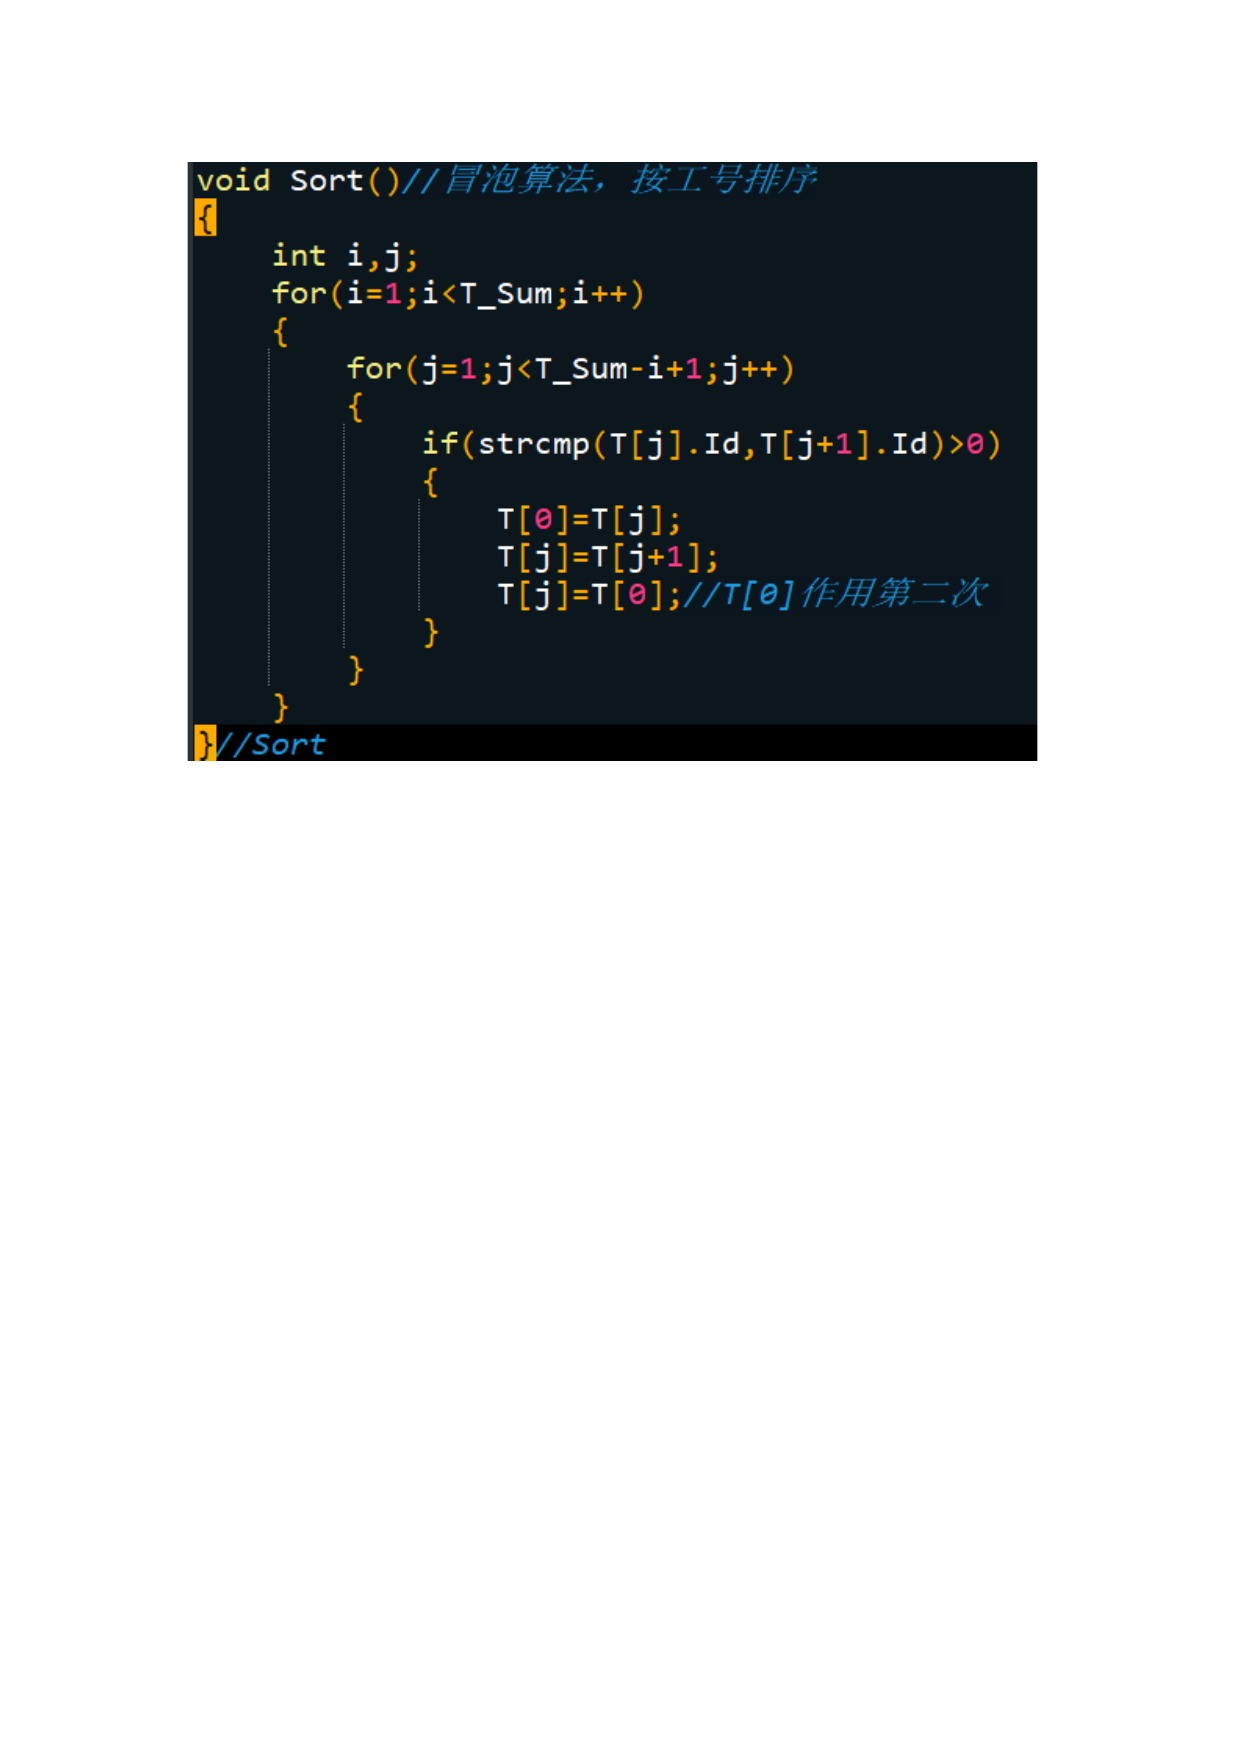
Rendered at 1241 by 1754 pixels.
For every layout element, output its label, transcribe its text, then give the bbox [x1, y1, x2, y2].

picture [187, 162, 1038, 761]
